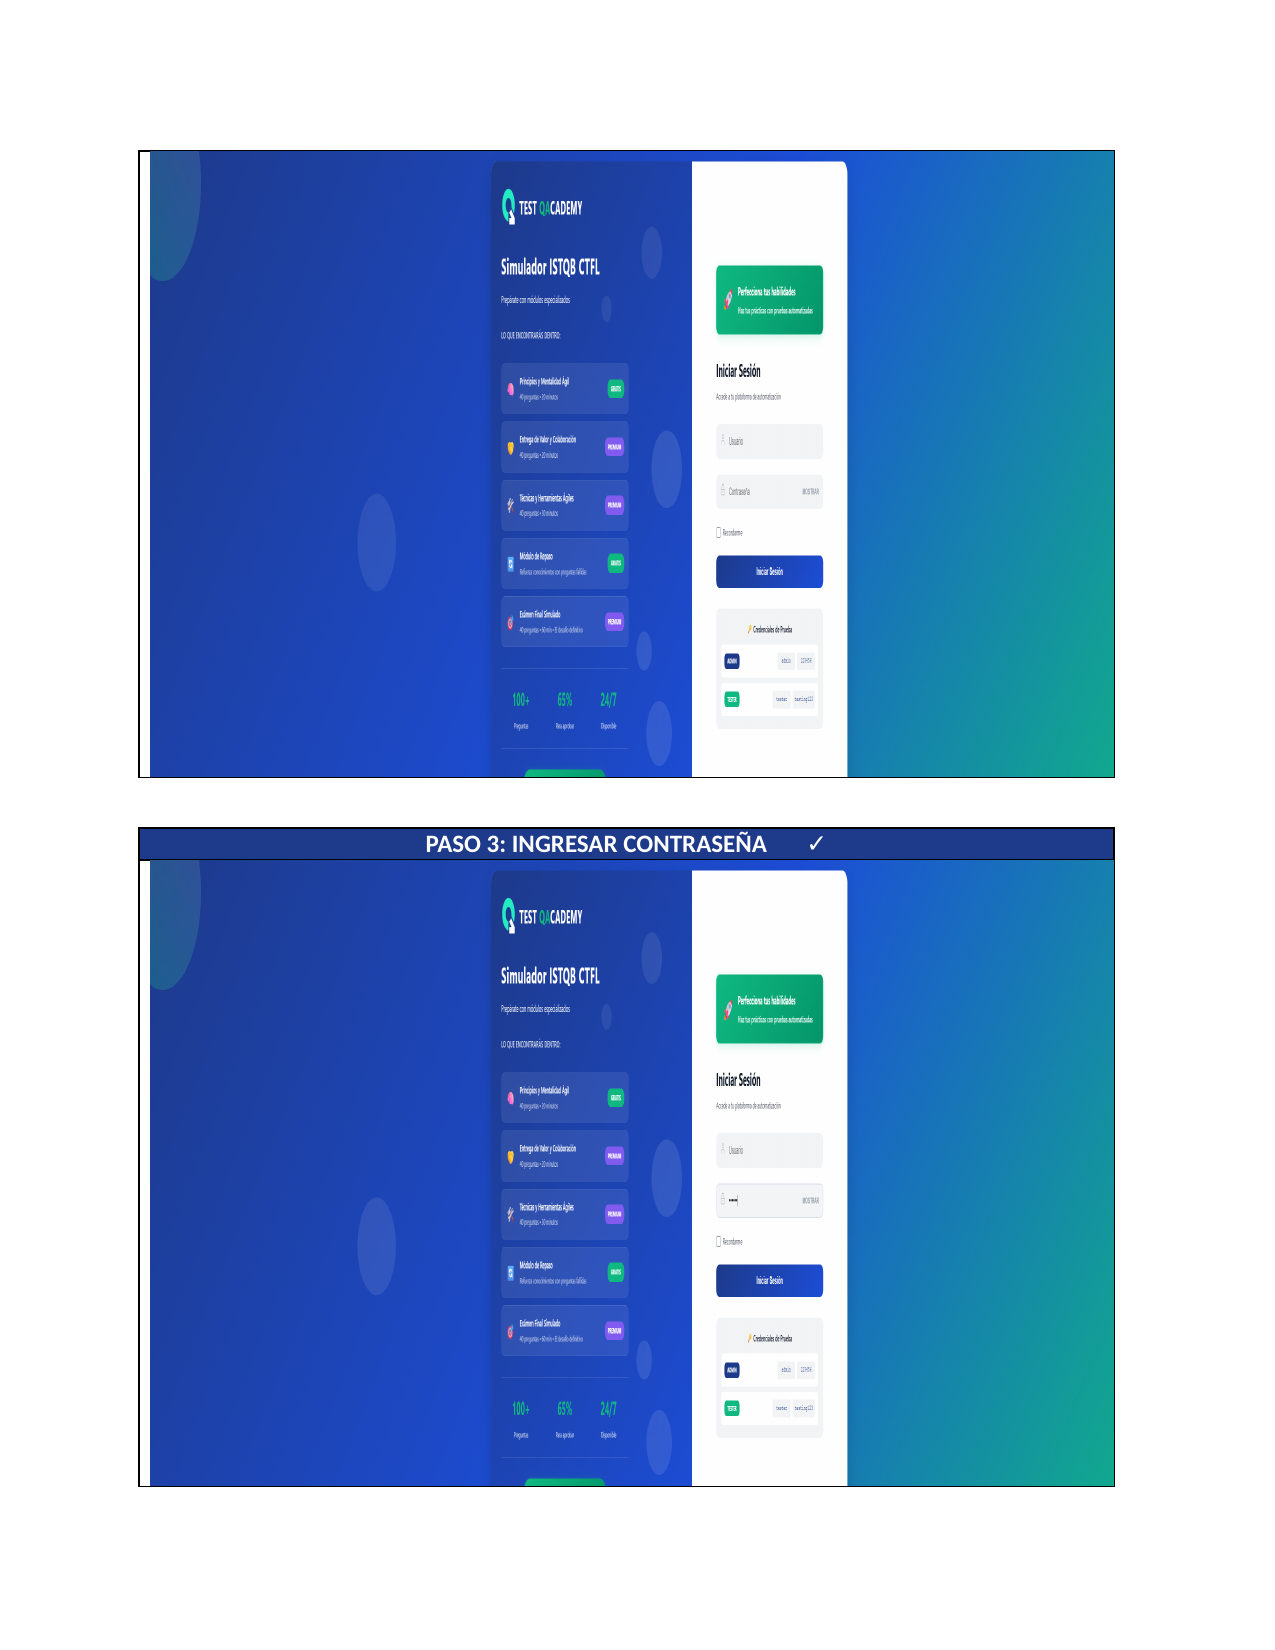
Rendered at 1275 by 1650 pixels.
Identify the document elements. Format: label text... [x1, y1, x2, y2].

table_header PASO 3: INGRESAR CONTRASEÑA ✓ [140, 835, 1113, 869]
picture [150, 151, 1114, 777]
picture [150, 870, 1114, 1496]
table_cell [140, 870, 150, 1495]
table_cell [140, 152, 150, 777]
